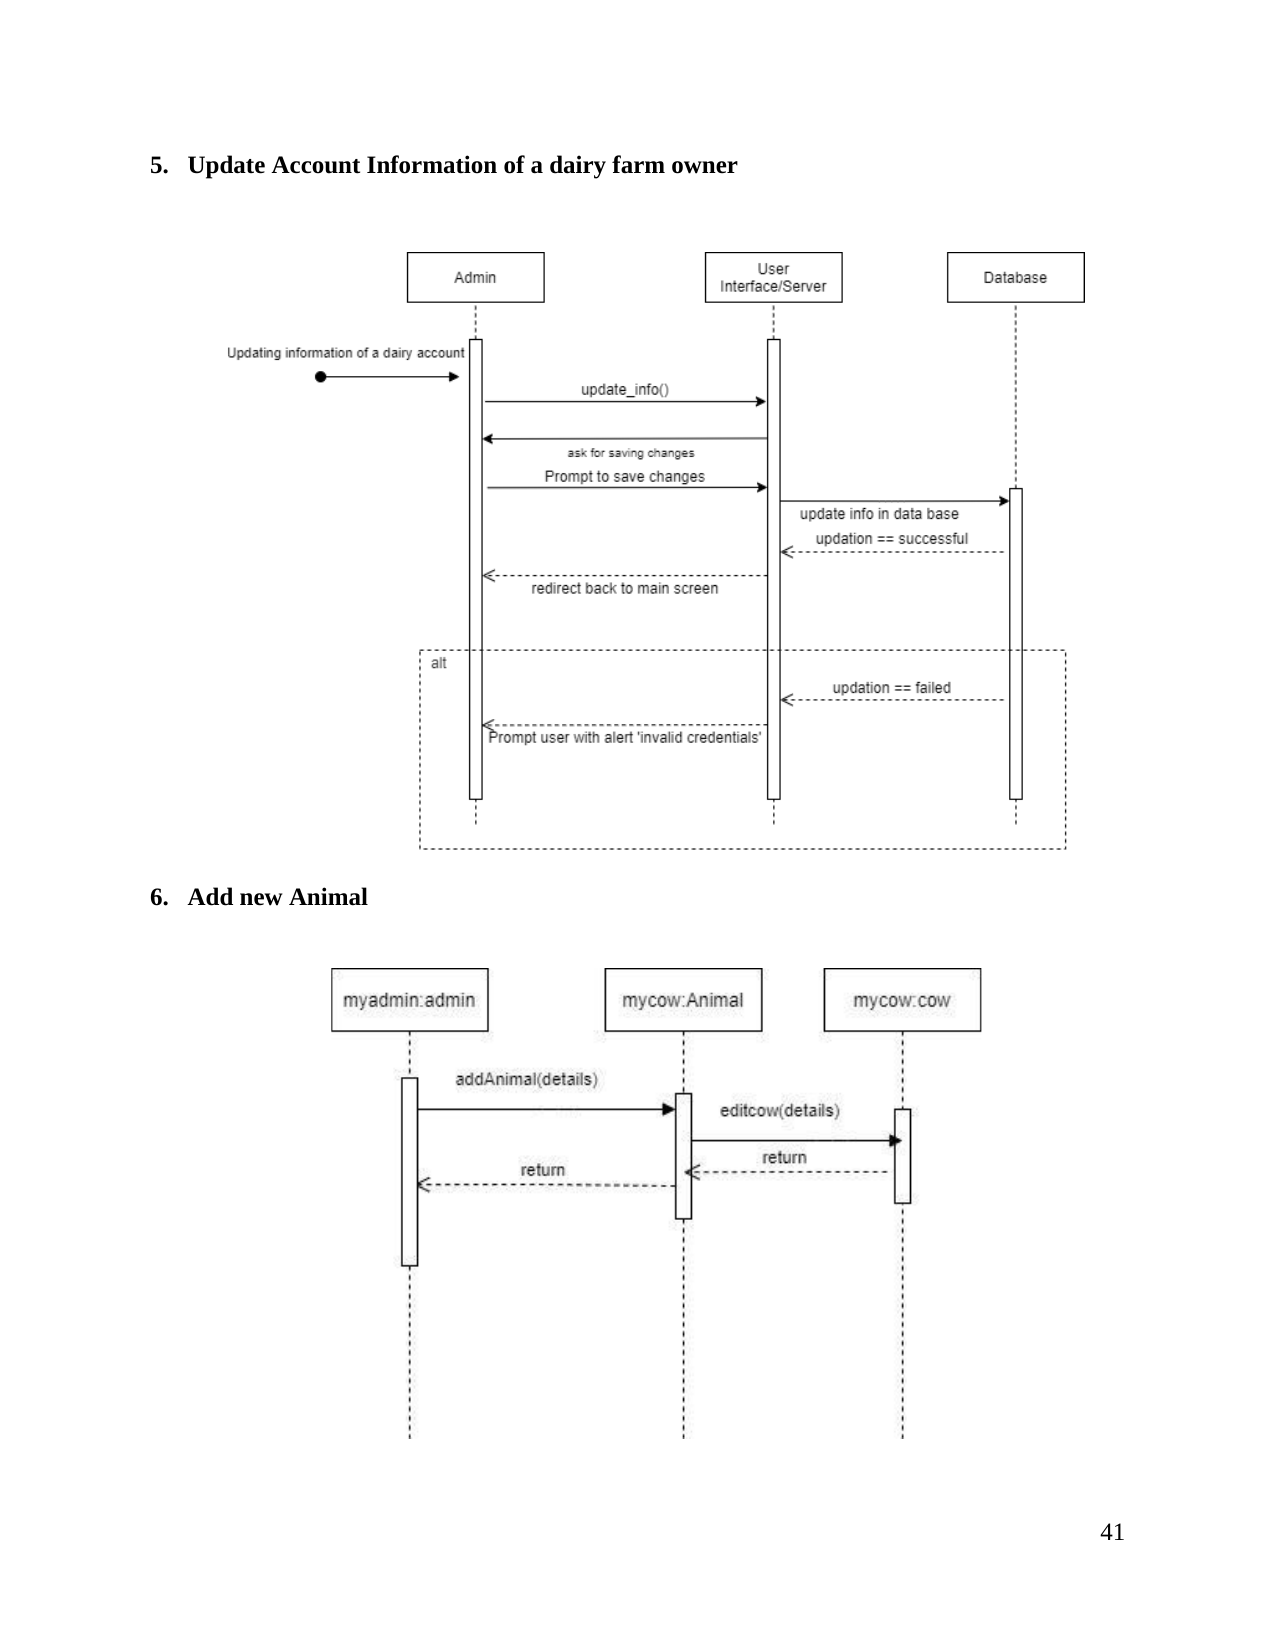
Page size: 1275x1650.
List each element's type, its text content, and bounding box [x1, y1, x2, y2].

subtitle Update Account Information of a dairy farm owner [150, 150, 1125, 179]
picture [331, 968, 982, 1439]
picture [227, 252, 1085, 851]
subtitle Add new Animal [150, 882, 1125, 911]
